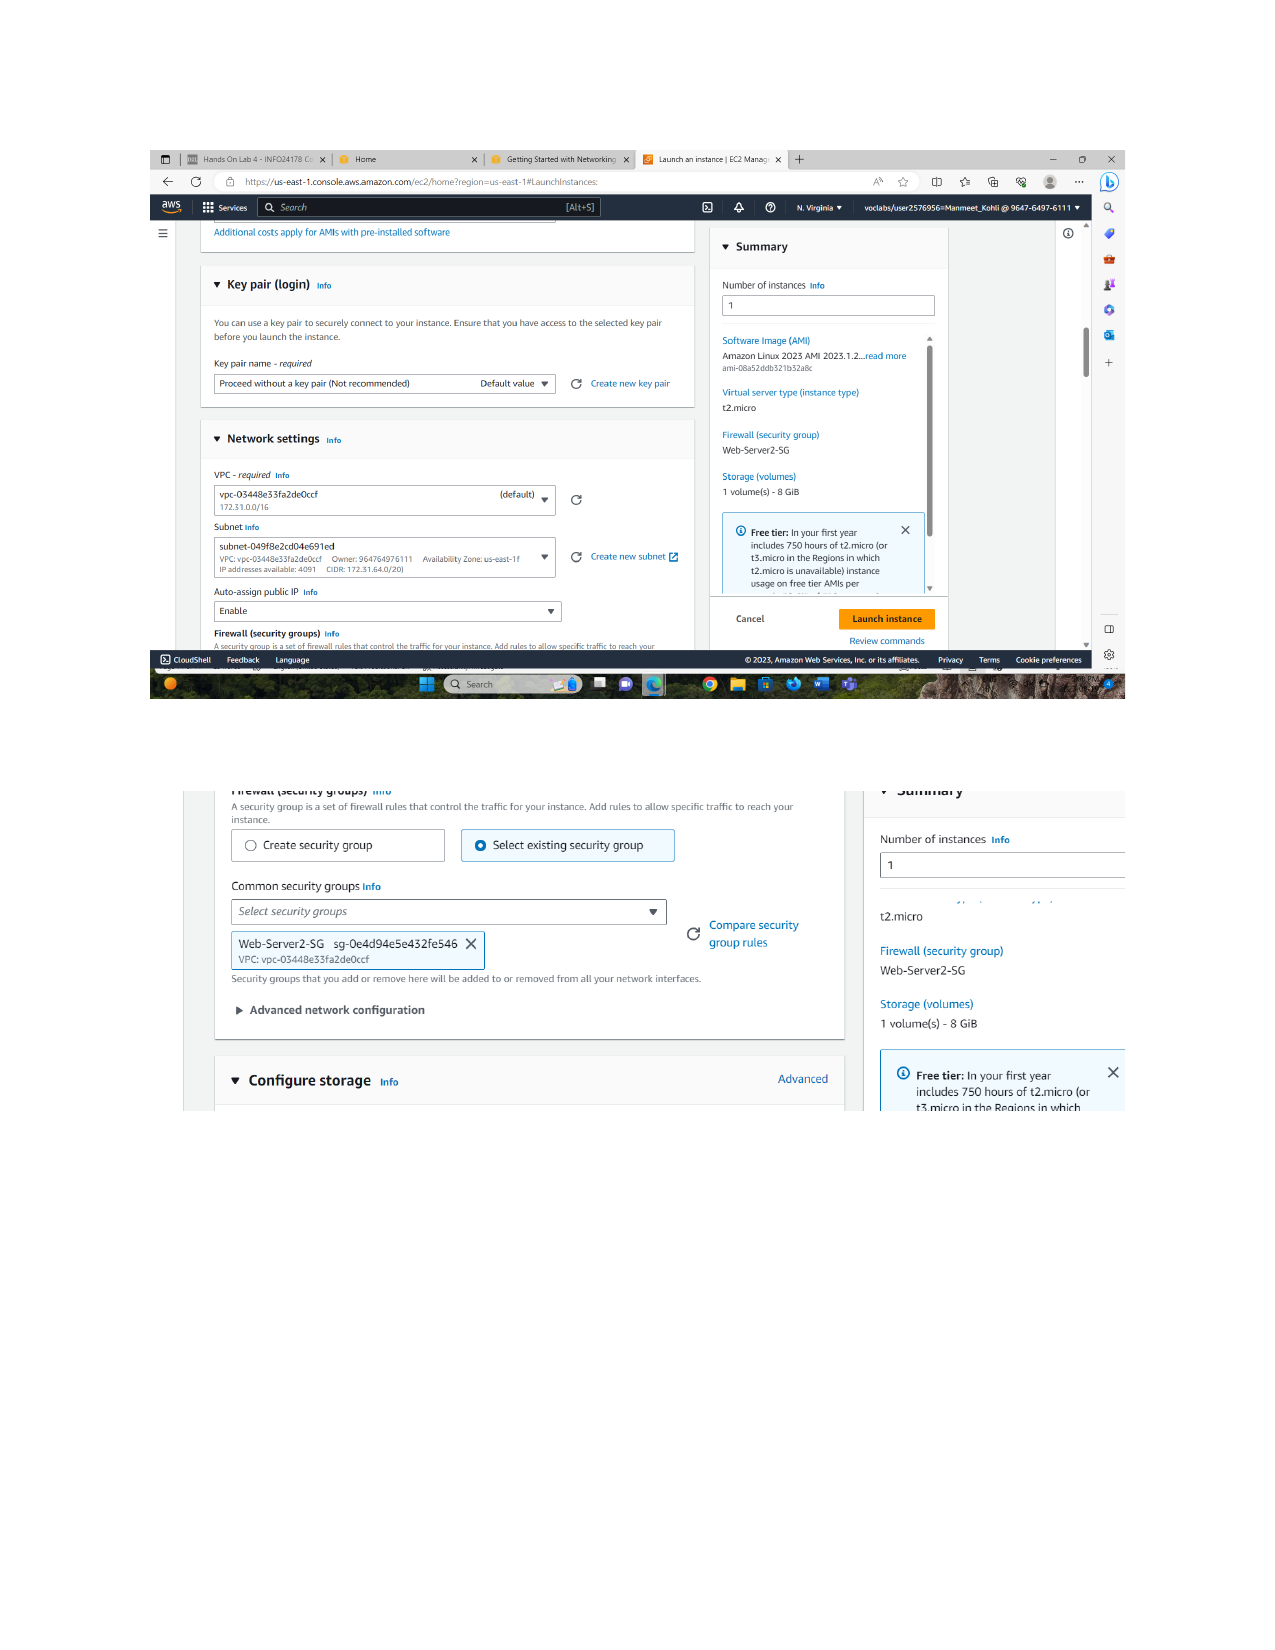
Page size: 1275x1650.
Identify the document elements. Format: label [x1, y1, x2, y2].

picture [150, 150, 1125, 699]
picture [150, 791, 1125, 1111]
